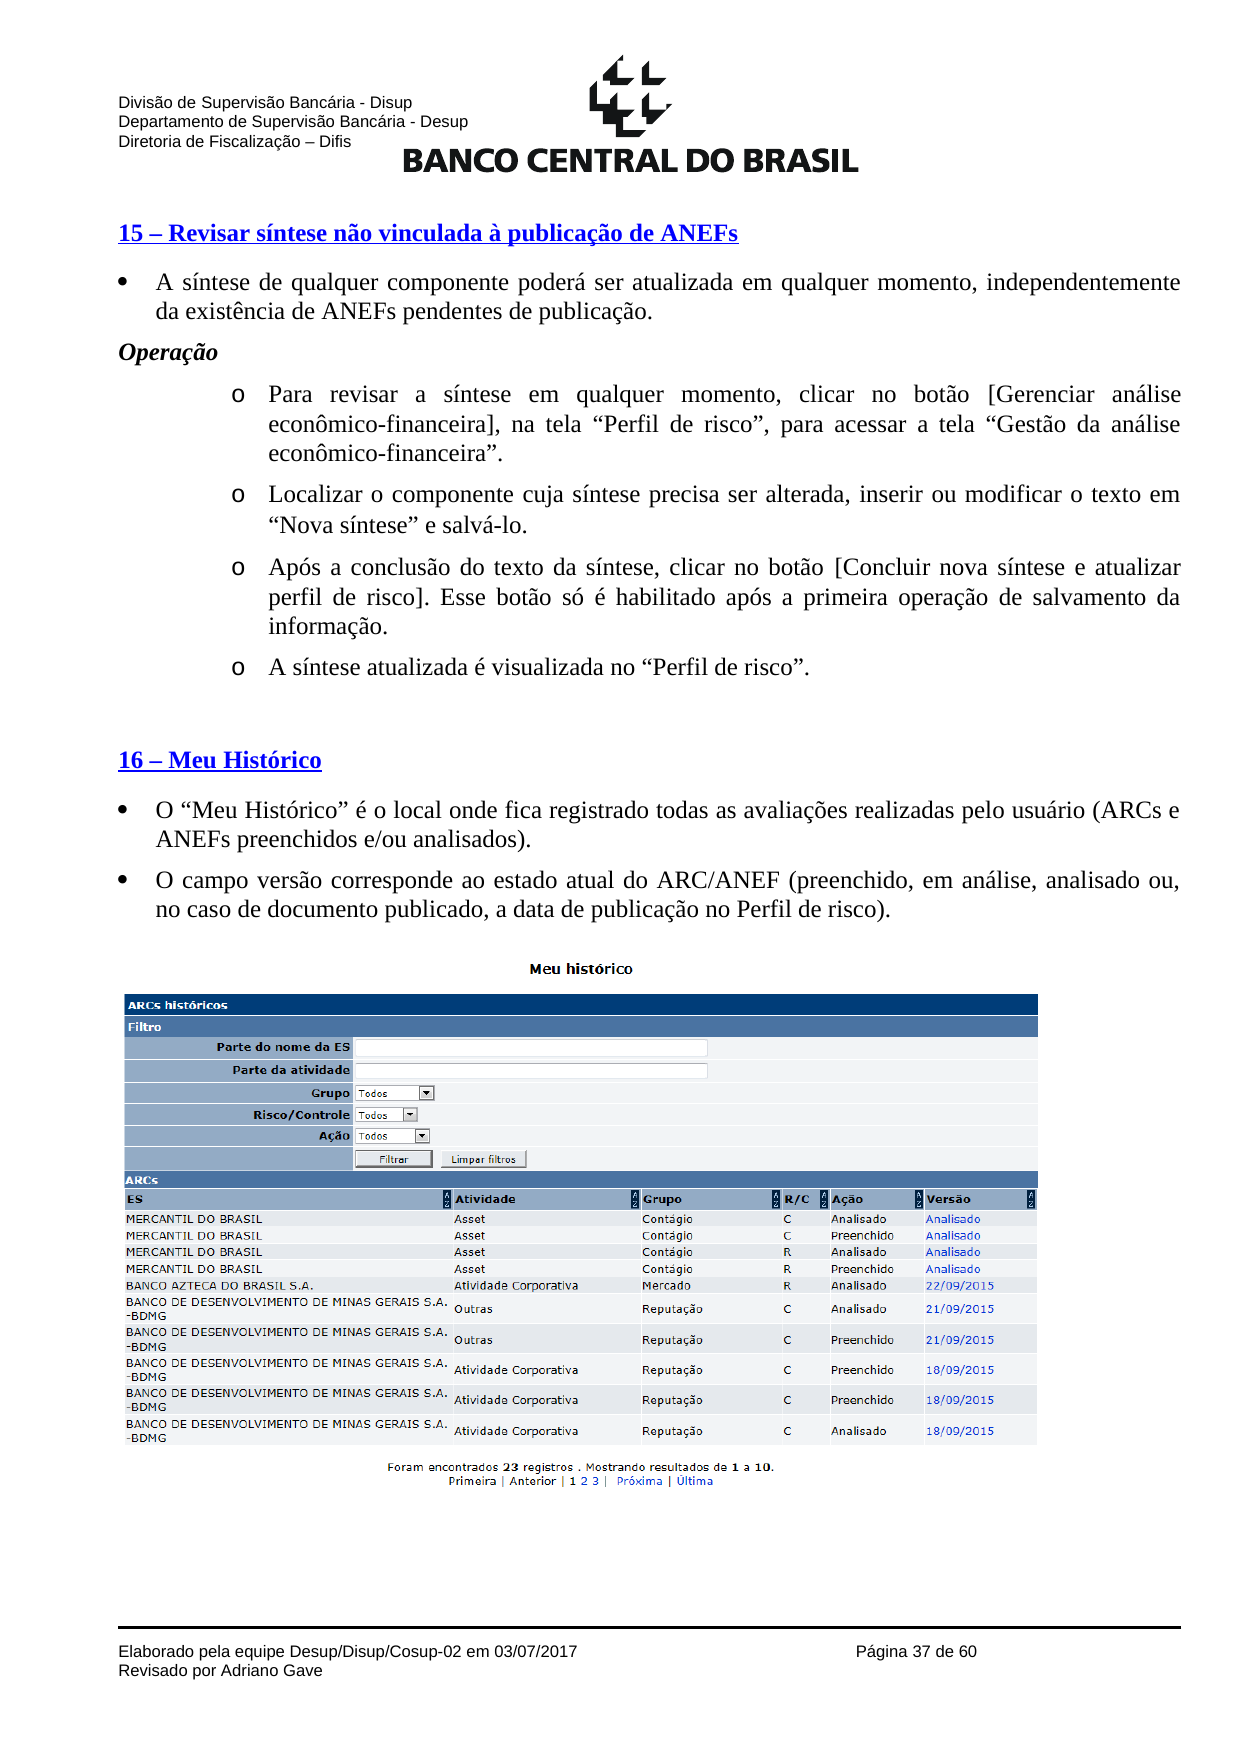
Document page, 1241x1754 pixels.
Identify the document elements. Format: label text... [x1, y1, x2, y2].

list A síntese de qualquer componente poderá ser atualizada em qualquer momento, independentemente da existência de ANEFs pendentes de publicação. [118, 267, 1181, 325]
list O campo versão corresponde ao estado atual do ARC/ANEF (preenchido, em análise, analisado ou, no caso de documento publicado, a data de publicação no Perfil de risco). [118, 865, 1181, 922]
list Localizar o componente cuja síntese precisa ser alterada, inserir ou modificar o texto em “Nova síntese” e salvá-lo. [231, 479, 1181, 539]
picture [118, 935, 1039, 1507]
text 16 – Meu Histórico [118, 745, 1181, 774]
list Após a conclusão do texto da síntese, clicar no botão [Concluir nova síntese e atualizar perfil de risco]. Esse botão só é habilitado após a primeira operação de salvamento da informação. [231, 552, 1181, 640]
list Para revisar a síntese em qualquer momento, clicar no botão [Gerenciar análise econômico-financeira], na tela “Perfil de risco”, para acessar a tela “Gestão da análise econômico-financeira”. [231, 379, 1181, 467]
list O “Meu Histórico” é o local onde fica registrado todas as avaliações realizadas pelo usuário (ARCs e ANEFs preenchidos e/ou analisados). [118, 795, 1181, 852]
list A síntese atualizada é visualizada no “Perfil de risco”. [231, 652, 1181, 683]
text Operação [118, 337, 1181, 366]
text 15 – Revisar síntese não vinculada à publicação de ANEFs [118, 218, 1181, 247]
